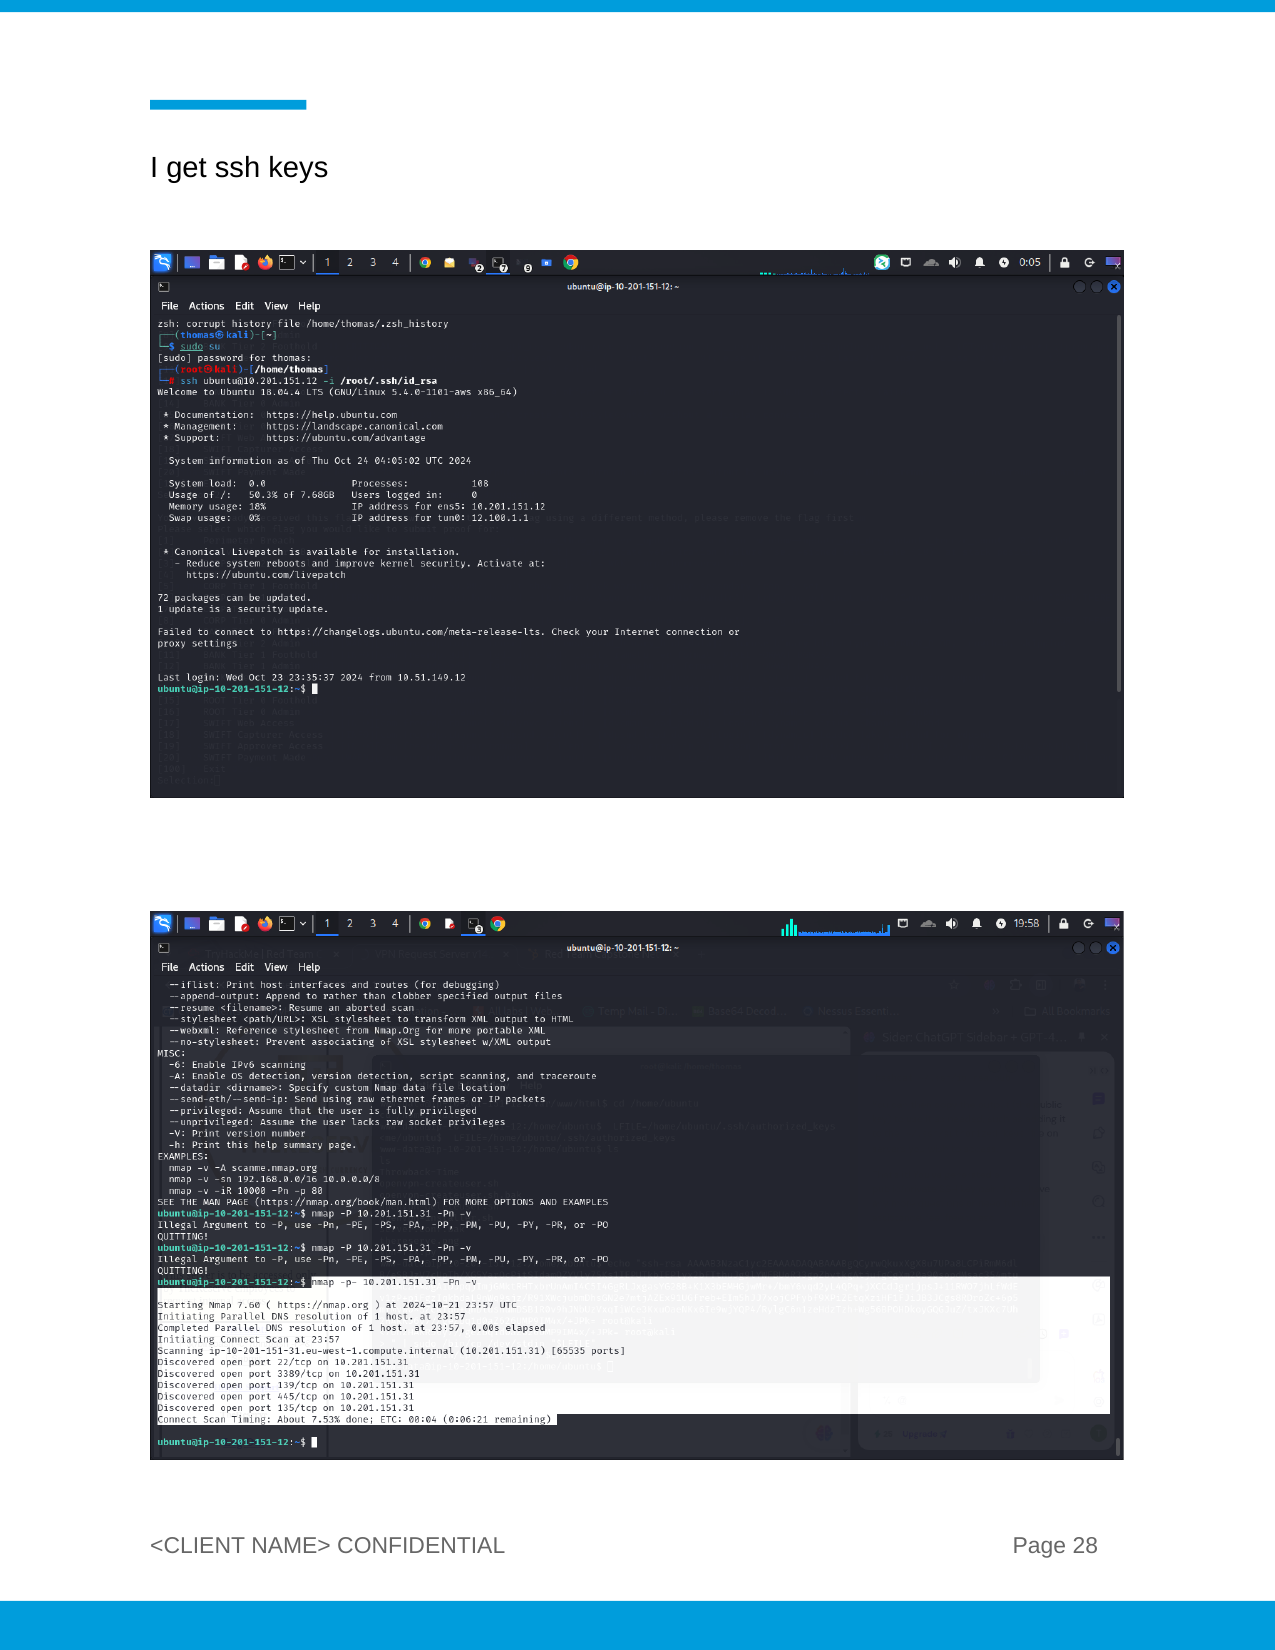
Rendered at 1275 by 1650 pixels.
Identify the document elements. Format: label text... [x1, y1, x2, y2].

text I get ssh keys [150, 150, 1125, 183]
picture [150, 250, 1124, 798]
picture [150, 911, 1124, 1460]
